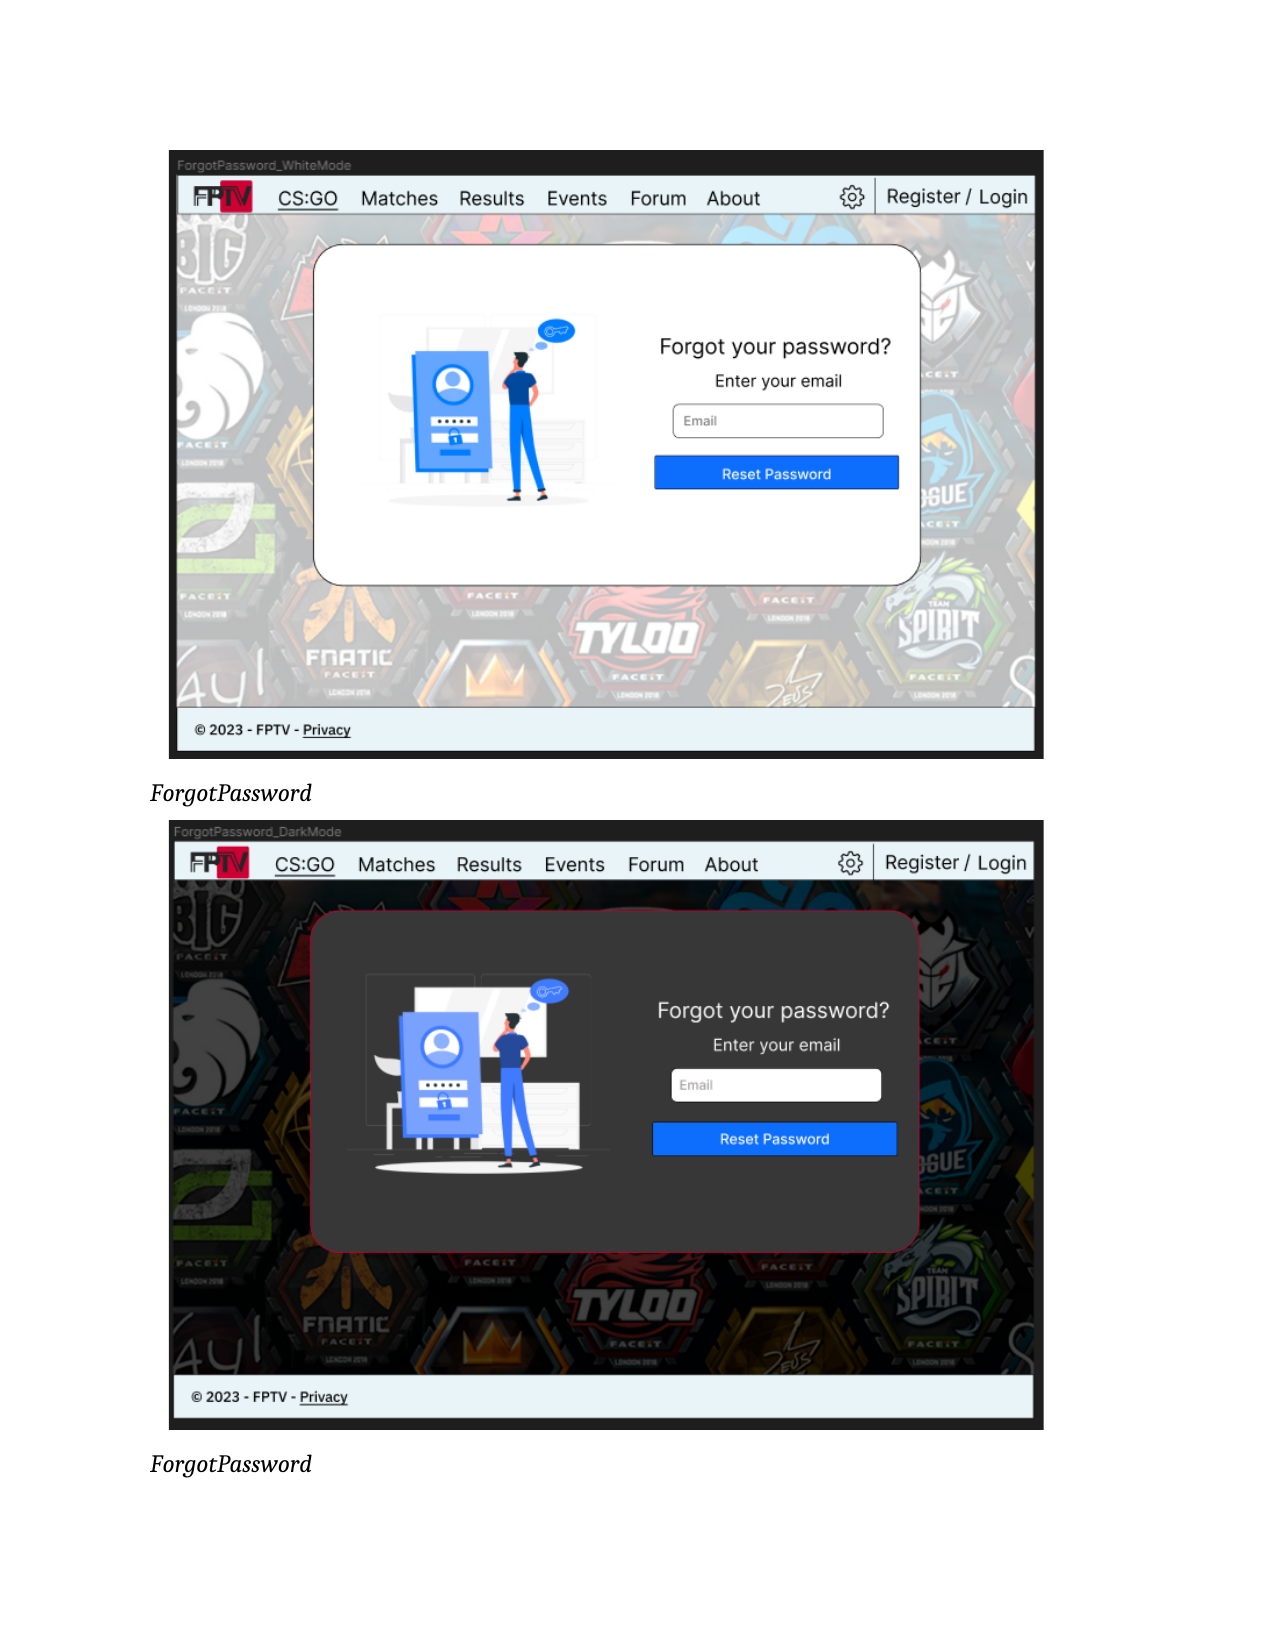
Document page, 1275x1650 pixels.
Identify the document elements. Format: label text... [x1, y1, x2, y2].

picture [168, 150, 1044, 759]
text ForgotPassword [150, 779, 1125, 808]
picture [168, 820, 1044, 1430]
text ForgotPassword [150, 1450, 1125, 1479]
